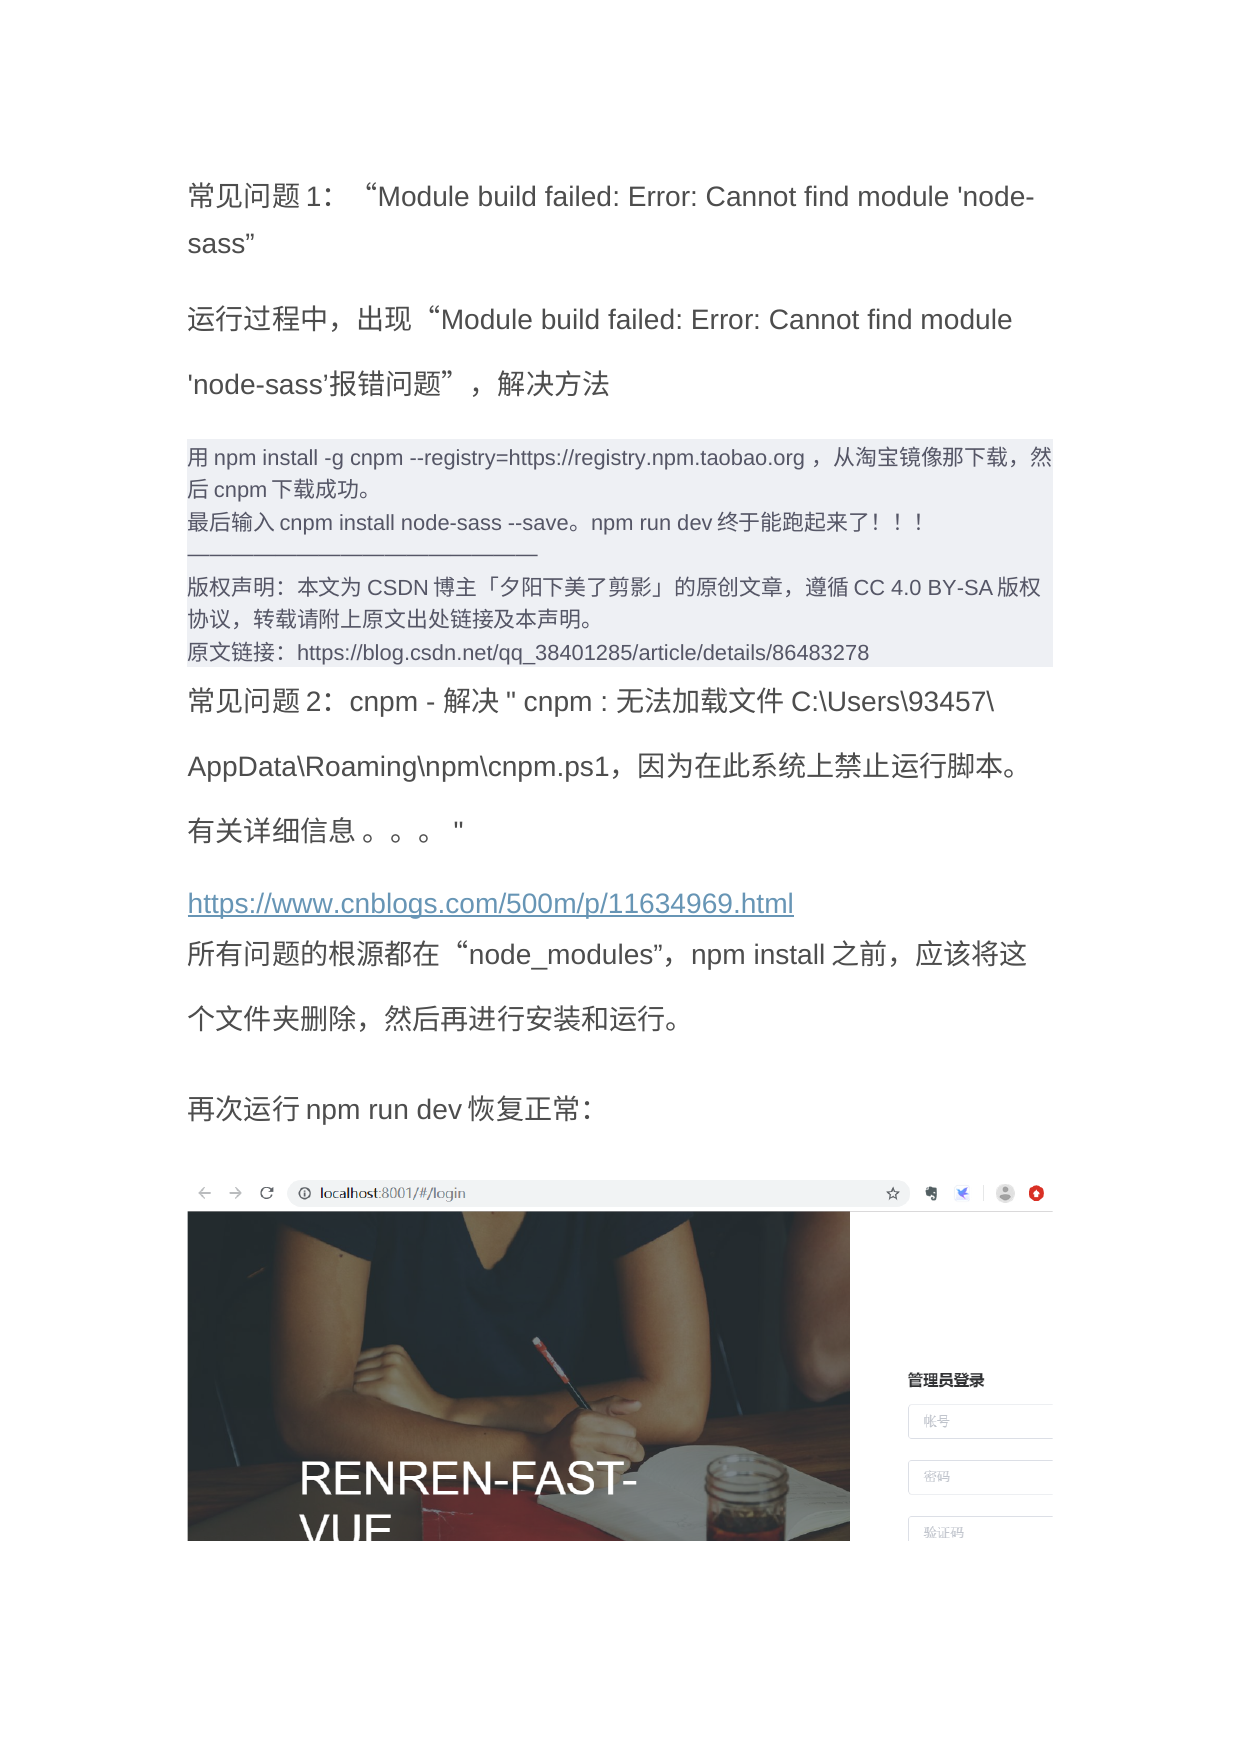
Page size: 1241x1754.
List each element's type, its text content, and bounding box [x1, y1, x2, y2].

picture [187, 1178, 1053, 1541]
text 常见问题1：“Module build failed: Error: Cannot find module 'node-sass” [187, 162, 1053, 259]
text 用npm install -g cnpm --registry=https://registry.npm.taobao.org ，从淘宝镜像那下载，然后cnpm下载成功。 [187, 439, 1053, 504]
text 所有问题的根源都在“node_modules”，npm install之前，应该将这个文件夹删除，然后再进行安装和运行。 [187, 919, 1053, 1049]
text 运行过程中，出现“Module build failed: Error: Cannot find module 'node-sass’报错问题”，解决方法 [187, 284, 1053, 414]
text https://www.cnblogs.com/500m/p/11634969.html [187, 887, 1053, 919]
text 最后输入cnpm install node-sass --save。npm run dev终于能跑起来了！！！ ———————————————— 版权声明：本文为CSDN博主「夕阳下美了剪影」的原创文章，遵循CC 4.0 BY-SA版权协议，转载请附上原文出处链接及本声明。 原文链接：https://blog.csdn.net/qq_38401285/article/details/86483278 [187, 504, 1053, 667]
text 再次运行npm run dev恢复正常： [187, 1074, 1053, 1139]
text 常见问题2：cnpm - 解决 " cnpm : 无法加载文件 C:\Users\93457\AppData\Roaming\npm\cnpm.ps1，因为在此系统上禁止运行脚本。有关详细信息 。。。 " [187, 667, 1053, 862]
